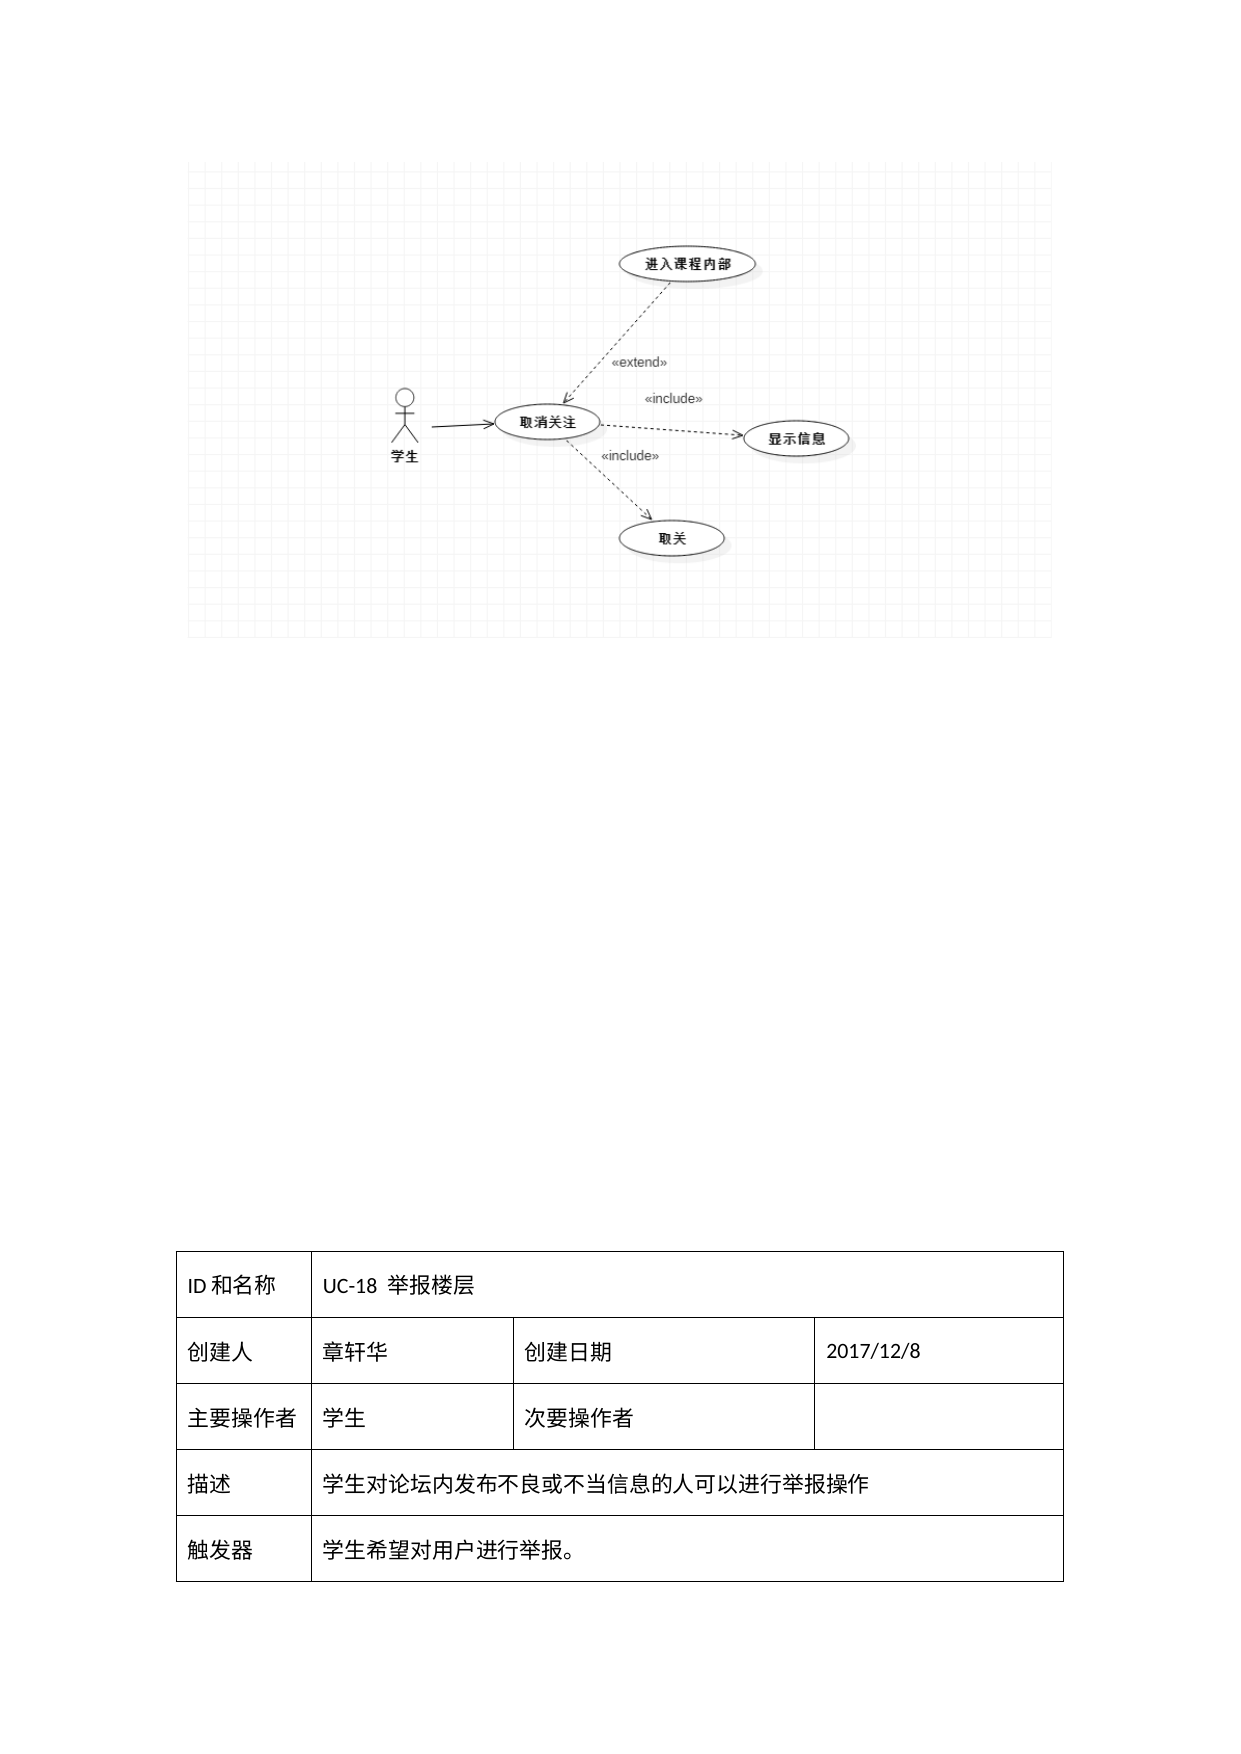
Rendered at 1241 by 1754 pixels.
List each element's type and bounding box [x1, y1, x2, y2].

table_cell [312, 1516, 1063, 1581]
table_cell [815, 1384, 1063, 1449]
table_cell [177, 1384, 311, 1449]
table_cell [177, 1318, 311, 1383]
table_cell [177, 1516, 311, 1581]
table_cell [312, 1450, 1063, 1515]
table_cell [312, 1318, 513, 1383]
picture [187, 162, 1052, 638]
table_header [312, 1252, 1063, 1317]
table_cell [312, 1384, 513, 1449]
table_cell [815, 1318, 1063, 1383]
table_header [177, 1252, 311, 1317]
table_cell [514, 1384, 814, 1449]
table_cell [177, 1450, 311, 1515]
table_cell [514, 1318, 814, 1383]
